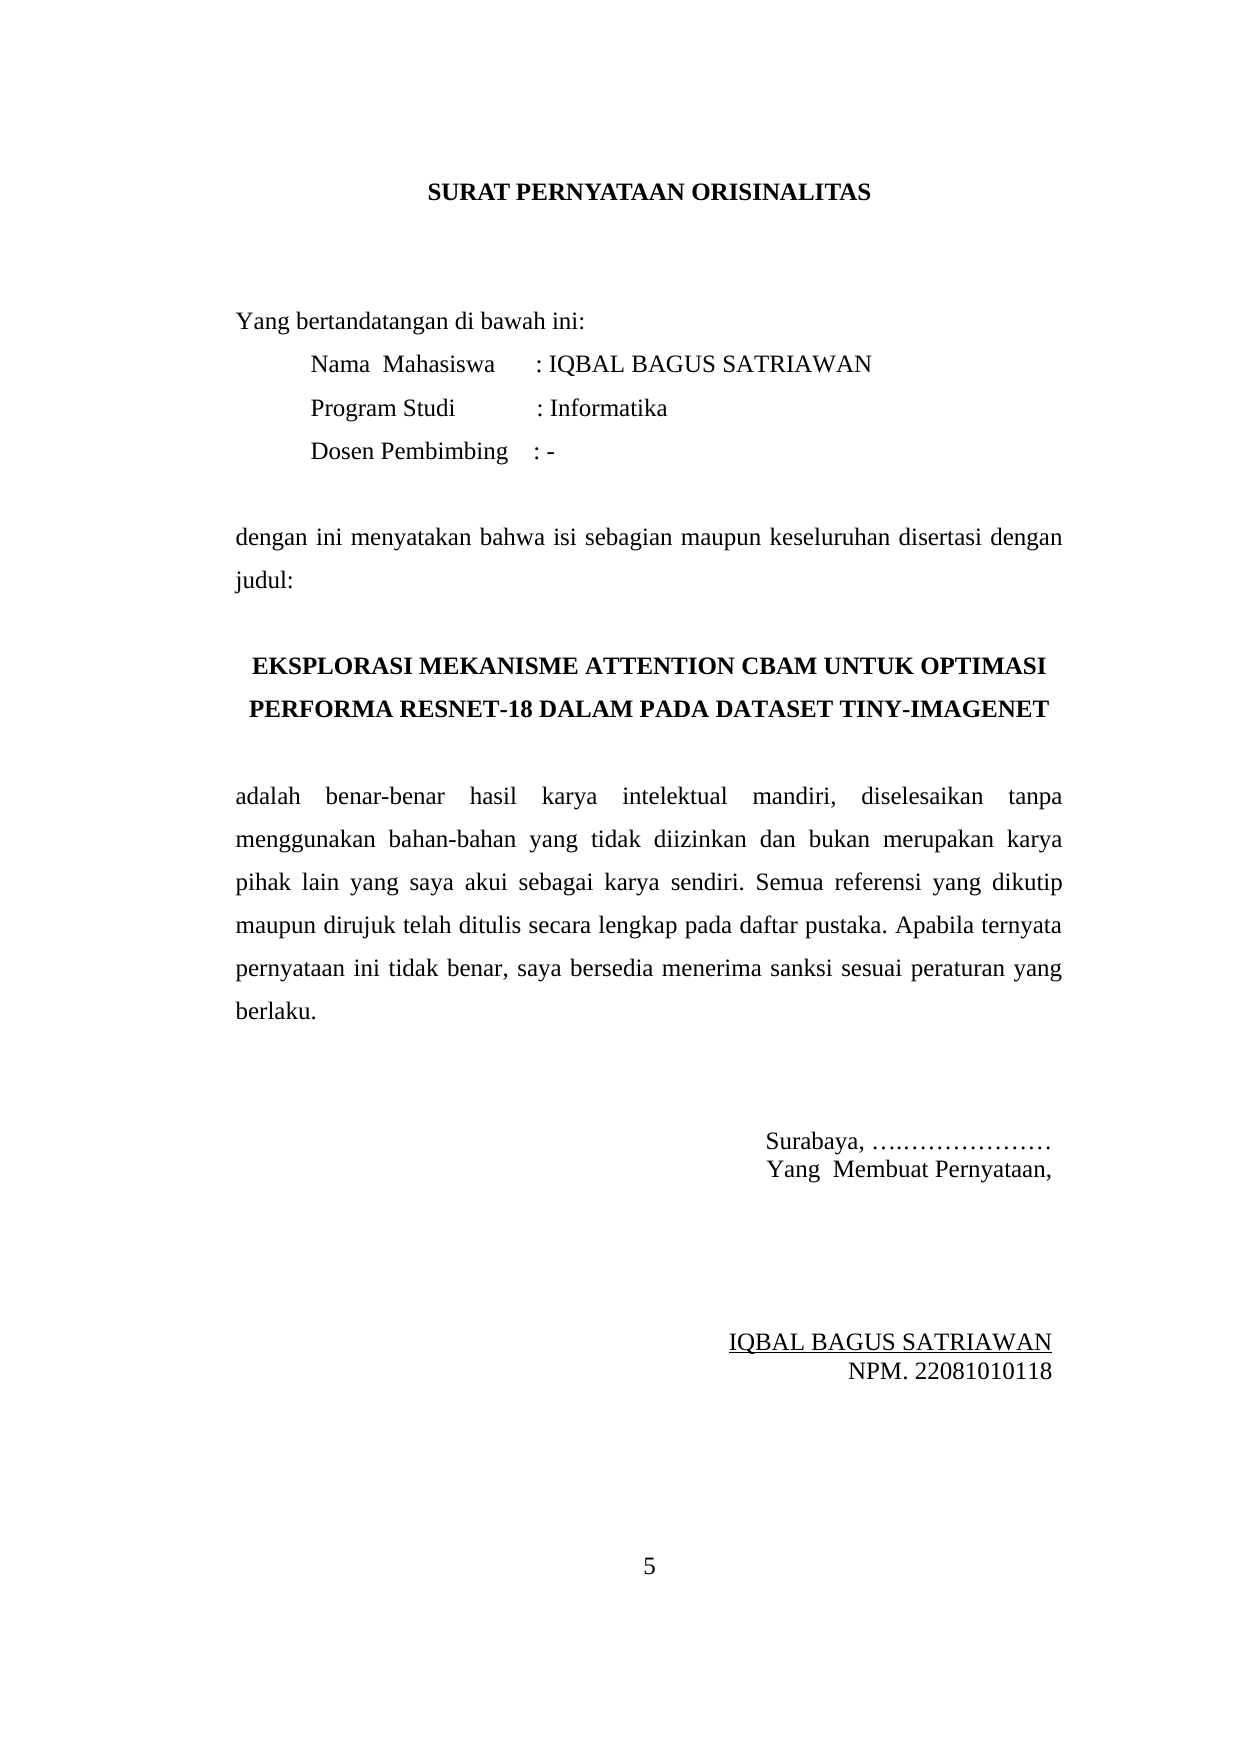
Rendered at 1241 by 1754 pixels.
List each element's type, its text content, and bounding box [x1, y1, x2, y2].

text dengan ini menyatakan bahwa isi sebagian maupun keseluruhan disertasi dengan judul: [235, 522, 1063, 594]
text adalah benar-benar hasil karya intelektual mandiri, diselesaikan tanpa menggunakan bahan-bahan yang tidak diizinkan dan bukan merupakan karya pihak lain yang saya akui sebagai karya sendiri. Semua referensi yang dikutip maupun dirujuk telah ditulis secara lengkap pada daftar pustaka. Apabila ternyata pernyataan ini tidak benar, saya bersedia menerima sanksi sesuai peraturan yang berlaku. [235, 781, 1063, 1025]
text Yang bertandatangan di bawah ini: [235, 306, 1063, 335]
text EKSPLORASI MEKANISME ATTENTION CBAM UNTUK OPTIMASI PERFORMA RESNET-18 DALAM PADA DATASET TINY-IMAGENET [235, 651, 1063, 723]
text Dosen Pembimbing : - [310, 436, 1063, 464]
table_header Surabaya, ….……………… Yang Membuat Pernyataan, IQBAL BAGUS SATRIAWAN NPM. 22081010118 [236, 1126, 1063, 1384]
text Program Studi : Informatika [310, 393, 1063, 421]
text Nama Mahasiswa : IQBAL BAGUS SATRIAWAN [310, 349, 1063, 378]
subtitle SURAT PERNYATAAN ORISINALITAS [235, 177, 1063, 206]
